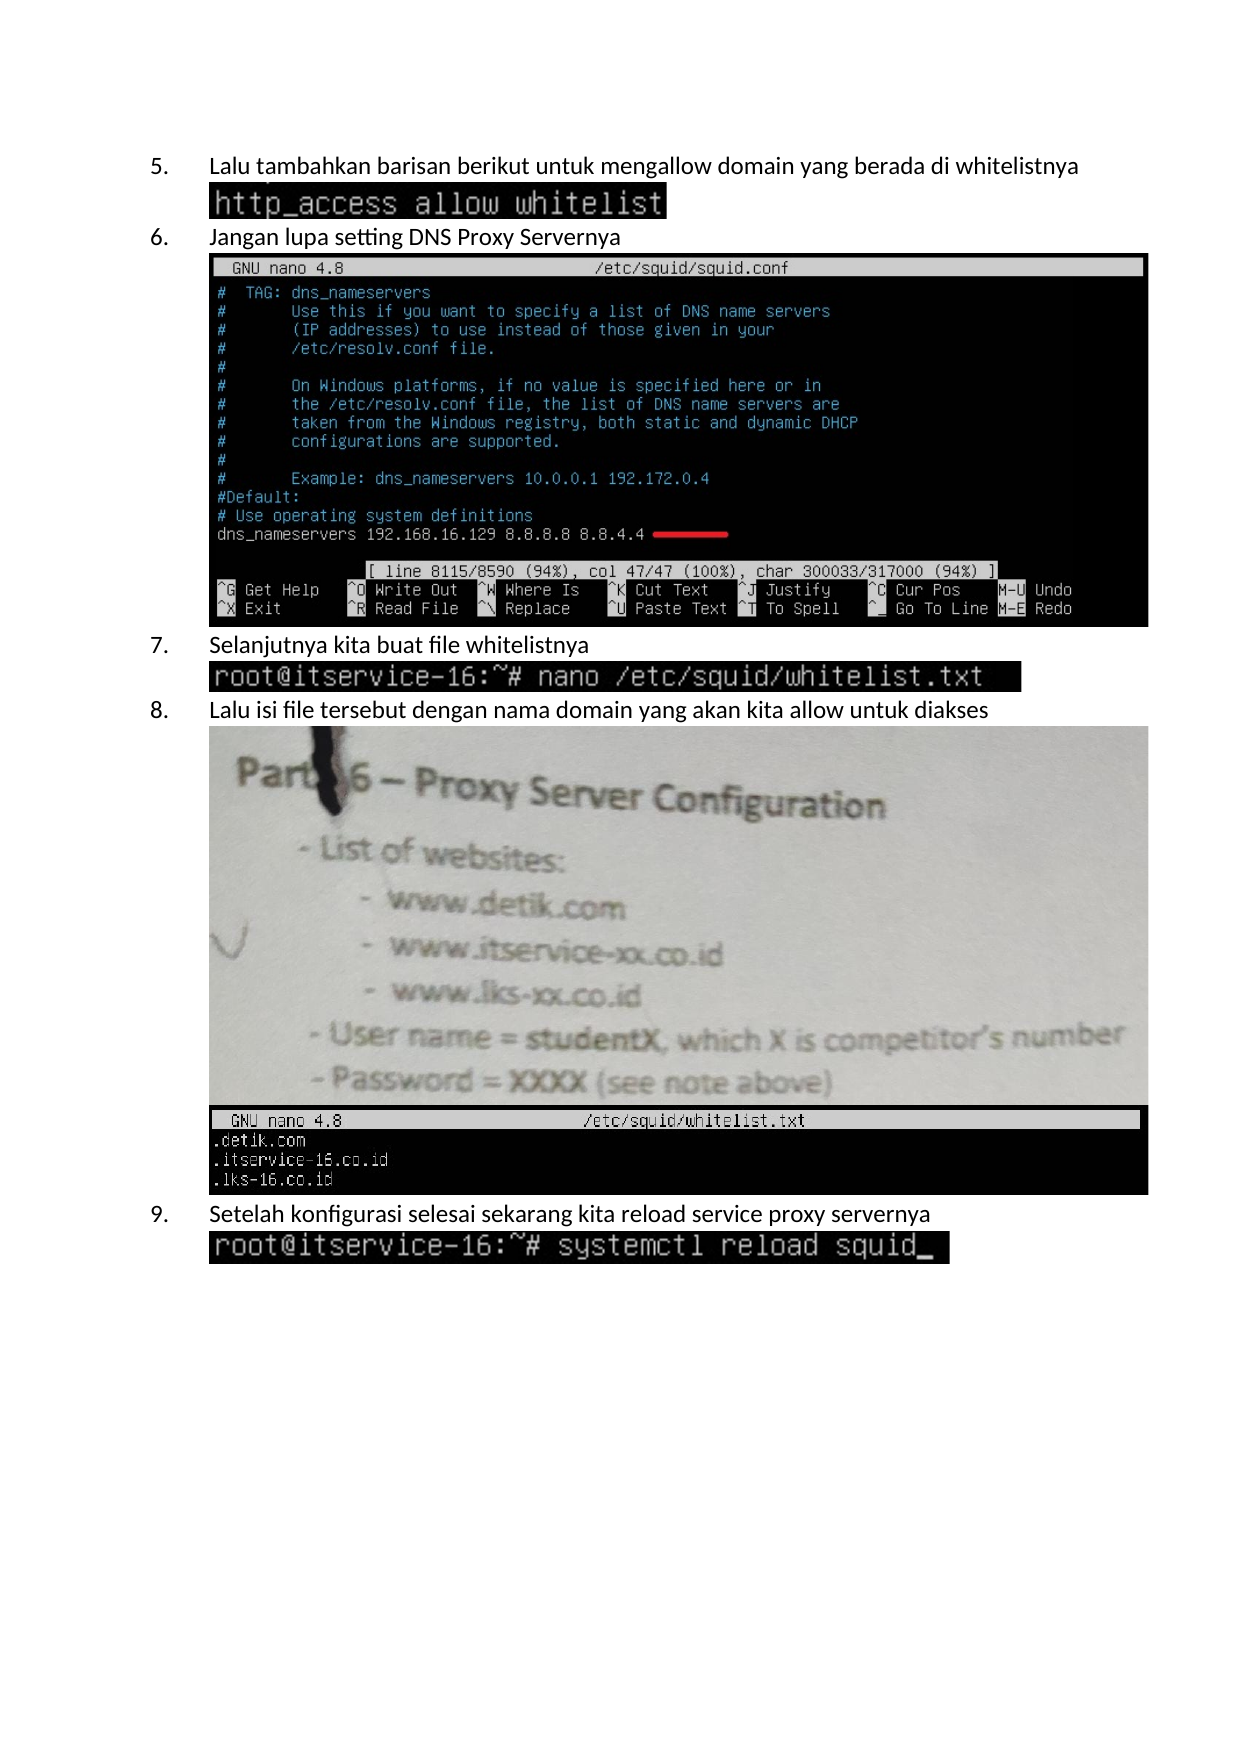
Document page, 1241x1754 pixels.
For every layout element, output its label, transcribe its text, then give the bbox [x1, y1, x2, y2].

picture [209, 661, 1022, 692]
picture [209, 182, 667, 219]
picture [209, 726, 1149, 1197]
picture [209, 253, 1149, 627]
picture [209, 1231, 950, 1264]
